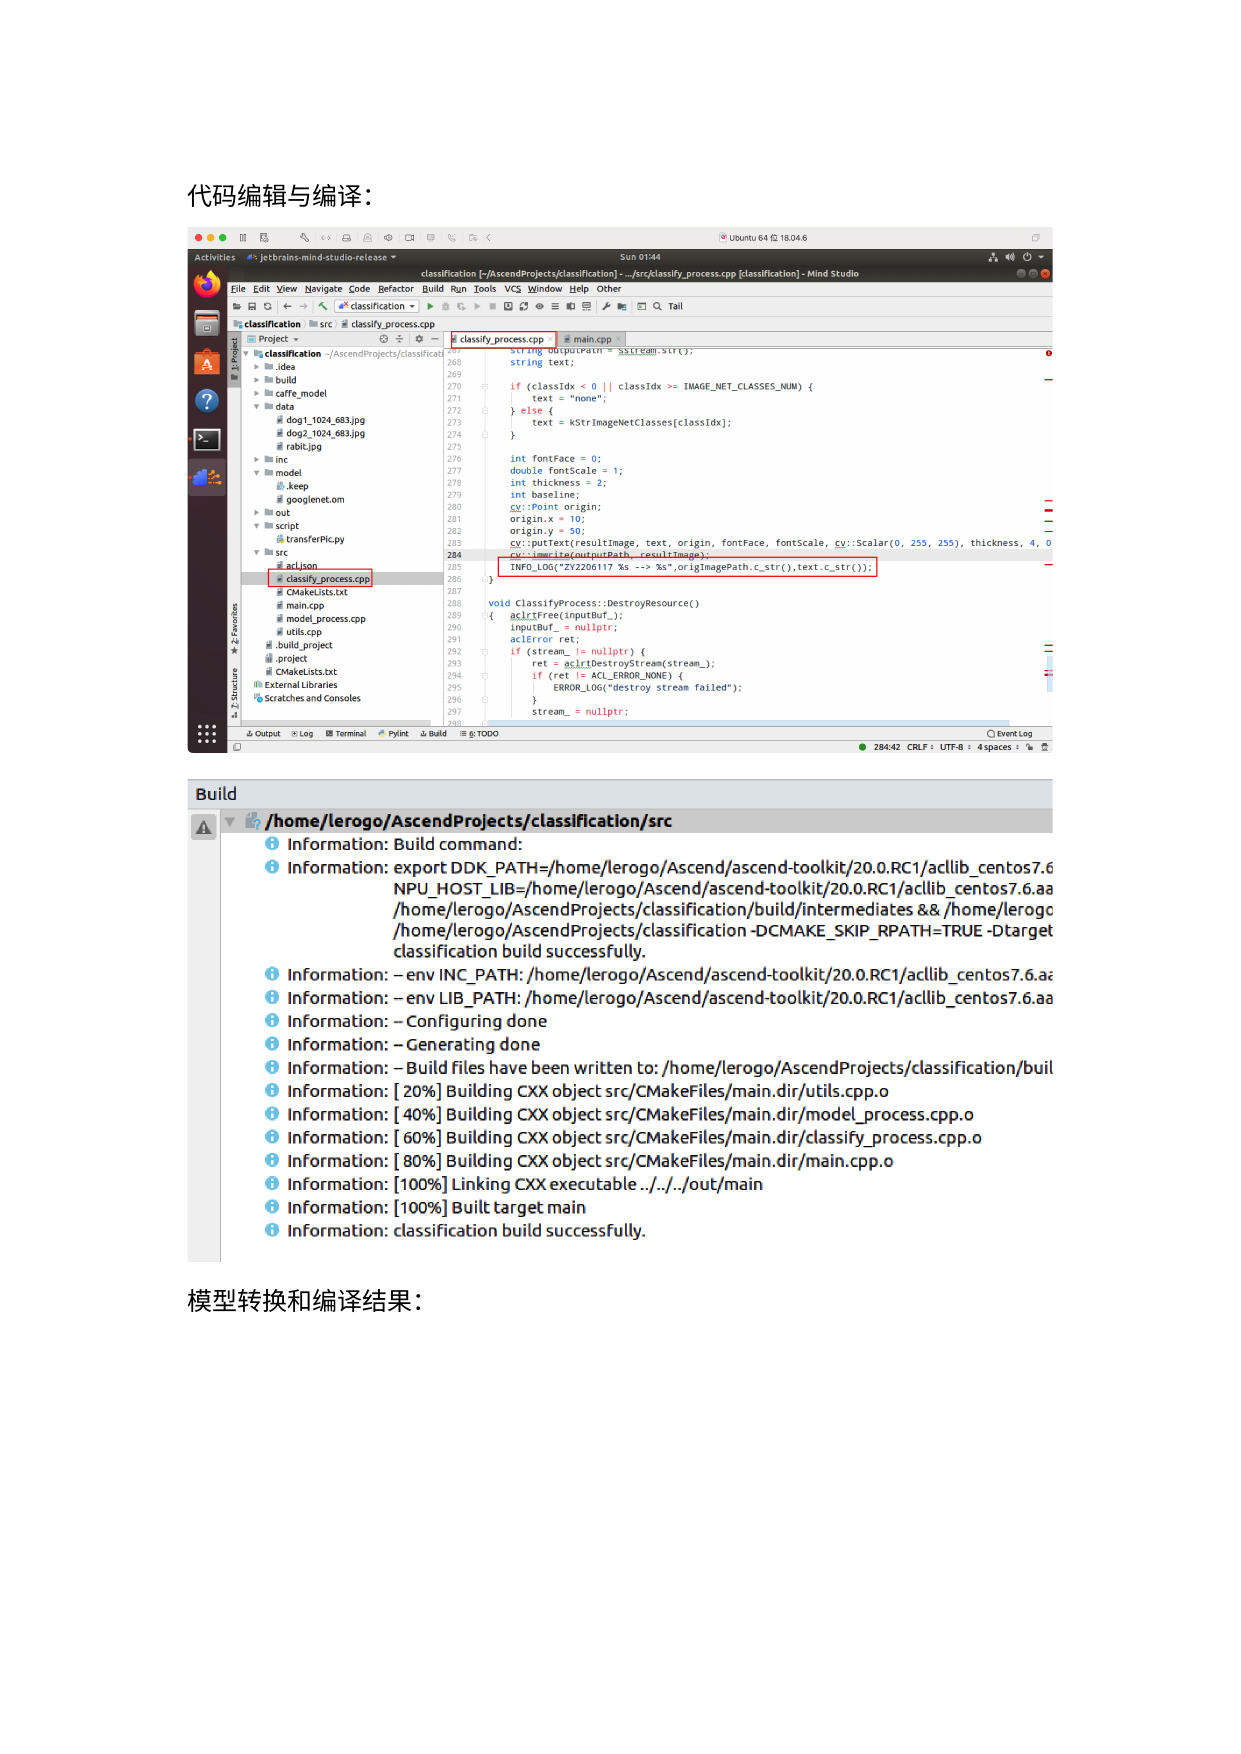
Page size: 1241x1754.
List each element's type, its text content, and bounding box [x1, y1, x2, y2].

picture [187, 227, 1053, 753]
text 代码编辑与编译： [187, 162, 1053, 227]
text 模型转换和编译结果： [187, 1267, 1053, 1332]
picture [187, 779, 1053, 1262]
